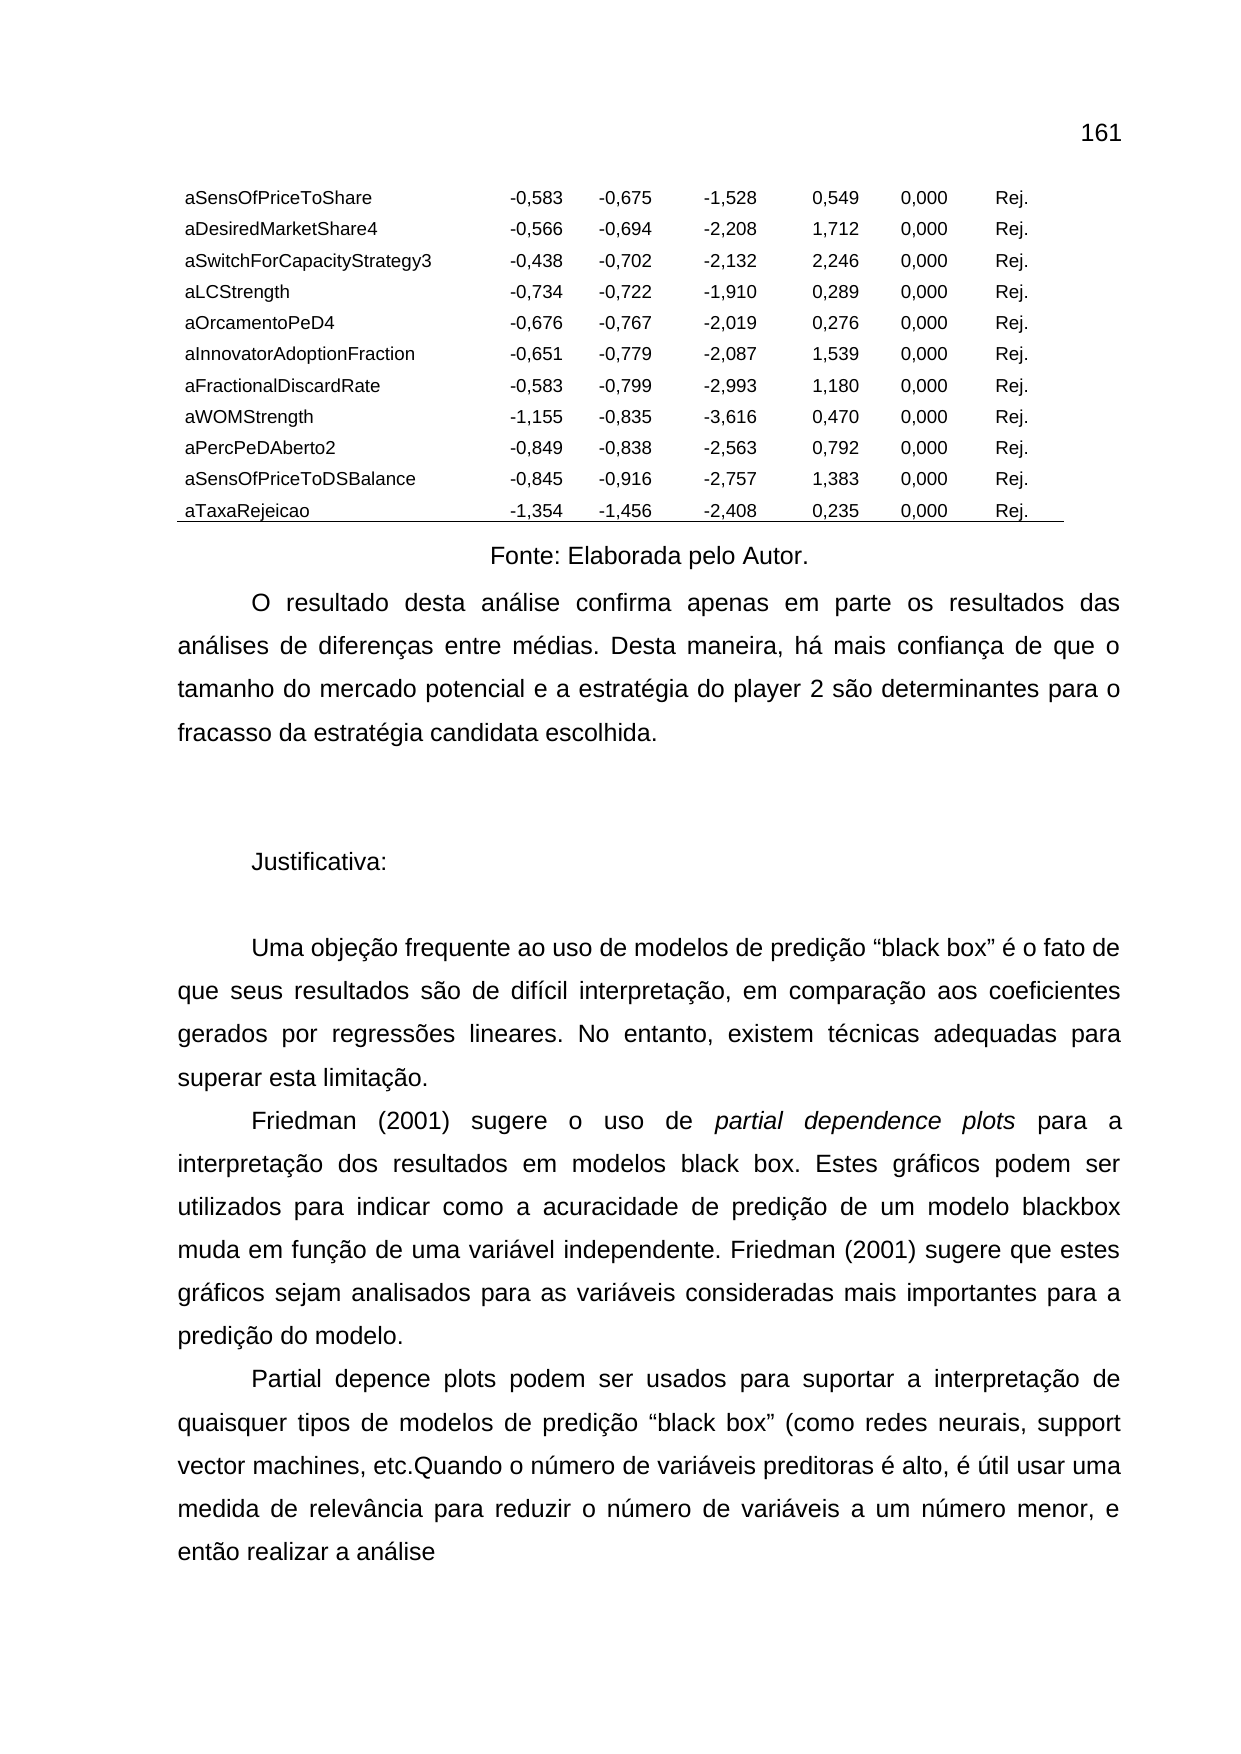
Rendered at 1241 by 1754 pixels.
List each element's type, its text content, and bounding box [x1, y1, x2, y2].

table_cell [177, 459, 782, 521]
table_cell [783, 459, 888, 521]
text Partial depence plots podem ser usados para suportar a interpretação de quaisquer tipos de modelos de predição “black box” (como redes neurais, support vector machines, etc.Quando o número de variáveis preditoras é alto, é útil usar uma medida de relevância para reduzir o número de variáveis a um número menor, e então realizar a análise [177, 1364, 1122, 1566]
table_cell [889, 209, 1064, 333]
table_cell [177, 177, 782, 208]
text O resultado desta análise confirma apenas em parte os resultados das análises de diferenças entre médias. Desta maneira, há mais confiança de que o tamanho do mercado potencial e a estratégia do player 2 são determinantes para o fracasso da estratégia candidata escolhida. [177, 588, 1122, 746]
text Fonte: Elaborada pelo Autor. [177, 541, 1122, 569]
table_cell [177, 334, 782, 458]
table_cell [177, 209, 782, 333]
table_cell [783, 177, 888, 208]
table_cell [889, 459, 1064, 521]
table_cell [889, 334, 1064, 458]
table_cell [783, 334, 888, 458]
text Justificativa: [177, 847, 1122, 876]
text Friedman (2001) sugere o uso de partial dependence plots para a interpretação dos resultados em modelos black box. Estes gráficos podem ser utilizados para indicar como a acuracidade de predição de um modelo blackbox muda em função de uma variável independente. Friedman (2001) sugere que estes gráficos sejam analisados para as variáveis consideradas mais importantes para a predição do modelo. [177, 1106, 1122, 1350]
text Uma objeção frequente ao uso de modelos de predição “black box” é o fato de que seus resultados são de difícil interpretação, em comparação aos coeficientes gerados por regressões lineares. No entanto, existem técnicas adequadas para superar esta limitação. [177, 933, 1122, 1091]
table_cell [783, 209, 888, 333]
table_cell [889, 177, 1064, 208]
